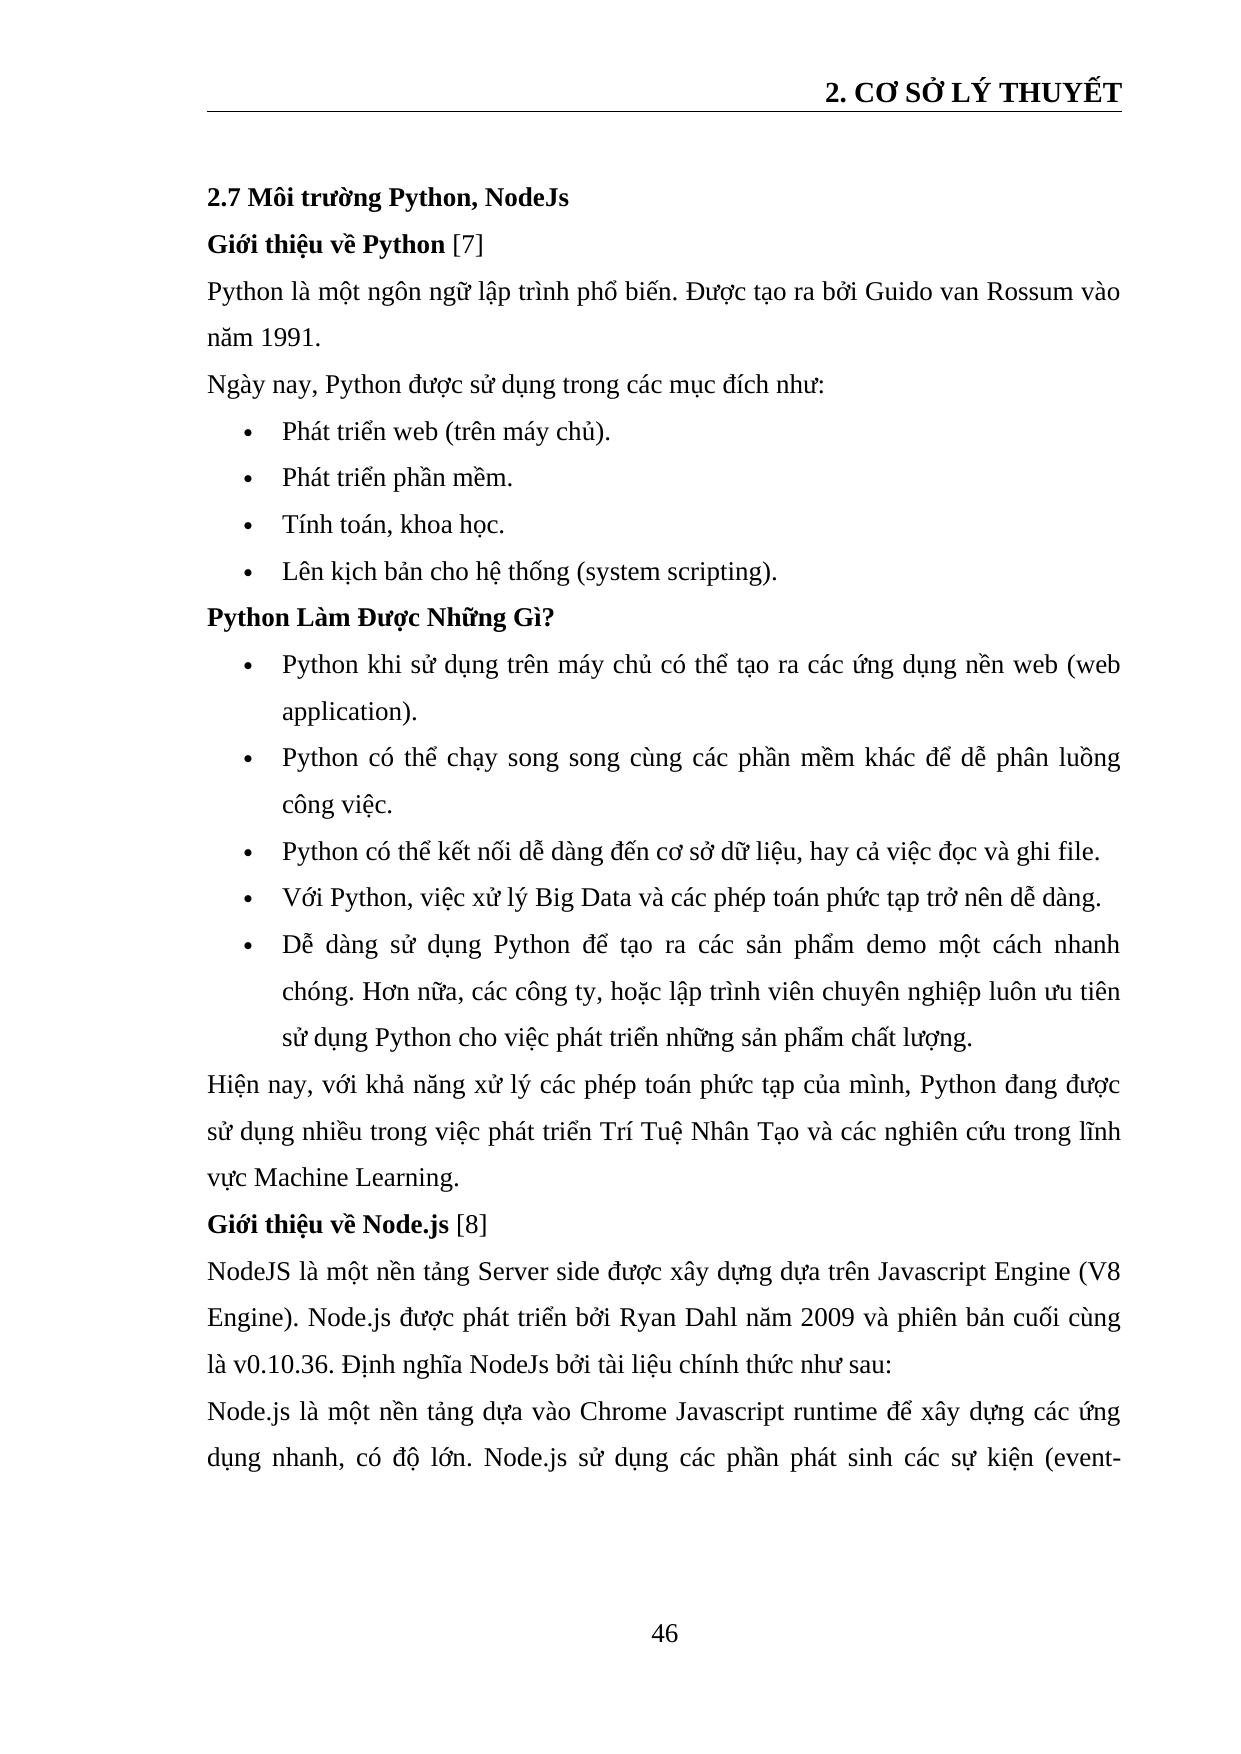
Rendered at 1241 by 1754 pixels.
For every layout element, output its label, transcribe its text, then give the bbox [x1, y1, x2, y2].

list Phát triển phần mềm. [244, 461, 1122, 492]
text NodeJS là một nền tảng Server side được xây dựng dựa trên Javascript Engine (V8 Engine). Node.js được phát triển bởi Ryan Dahl năm 2009 và phiên bản cuối cùng là v0.10.36. Định nghĩa NodeJs bởi tài liệu chính thức như sau: [207, 1255, 1122, 1379]
list Python khi sử dụng trên máy chủ có thể tạo ra các ứng dụng nền web (web application). [244, 648, 1122, 726]
list Phát triển web (trên máy chủ). [244, 415, 1122, 446]
list Dễ dàng sử dụng Python để tạo ra các sản phẩm demo một cách nhanh chóng. Hơn nữa, các công ty, hoặc lập trình viên chuyên nghiệp luôn ưu tiên sử dụng Python cho việc phát triển những sản phẩm chất lượng. [244, 928, 1122, 1052]
list Với Python, việc xử lý Big Data và các phép toán phức tạp trở nên dễ dàng. [244, 881, 1122, 912]
text Ngày nay, Python được sử dụng trong các mục đích như: [207, 368, 1122, 399]
subtitle 2.7 Môi trường Python, NodeJs [207, 181, 1122, 212]
text Giới thiệu về Python [207, 228, 1122, 259]
list Python có thể kết nối dễ dàng đến cơ sở dữ liệu, hay cả việc đọc và ghi file. [244, 835, 1122, 866]
list Python có thể chạy song song cùng các phần mềm khác để dễ phân luồng công việc. [244, 741, 1122, 819]
list Lên kịch bản cho hệ thống (system scripting). [244, 555, 1122, 586]
text Giới thiệu về Node.js [207, 1208, 1122, 1239]
list Tính toán, khoa học. [244, 508, 1122, 539]
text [207, 1395, 1122, 1472]
text Python là một ngôn ngữ lập trình phổ biến. Được tạo ra bởi Guido van Rossum vào năm 1991. [207, 275, 1122, 352]
text Python Làm Được Những Gì? [207, 601, 1122, 632]
text Hiện nay, với khả năng xử lý các phép toán phức tạp của mình, Python đang được sử dụng nhiều trong việc phát triển Trí Tuệ Nhân Tạo và các nghiên cứu trong lĩnh vực Machine Learning. [207, 1068, 1122, 1192]
